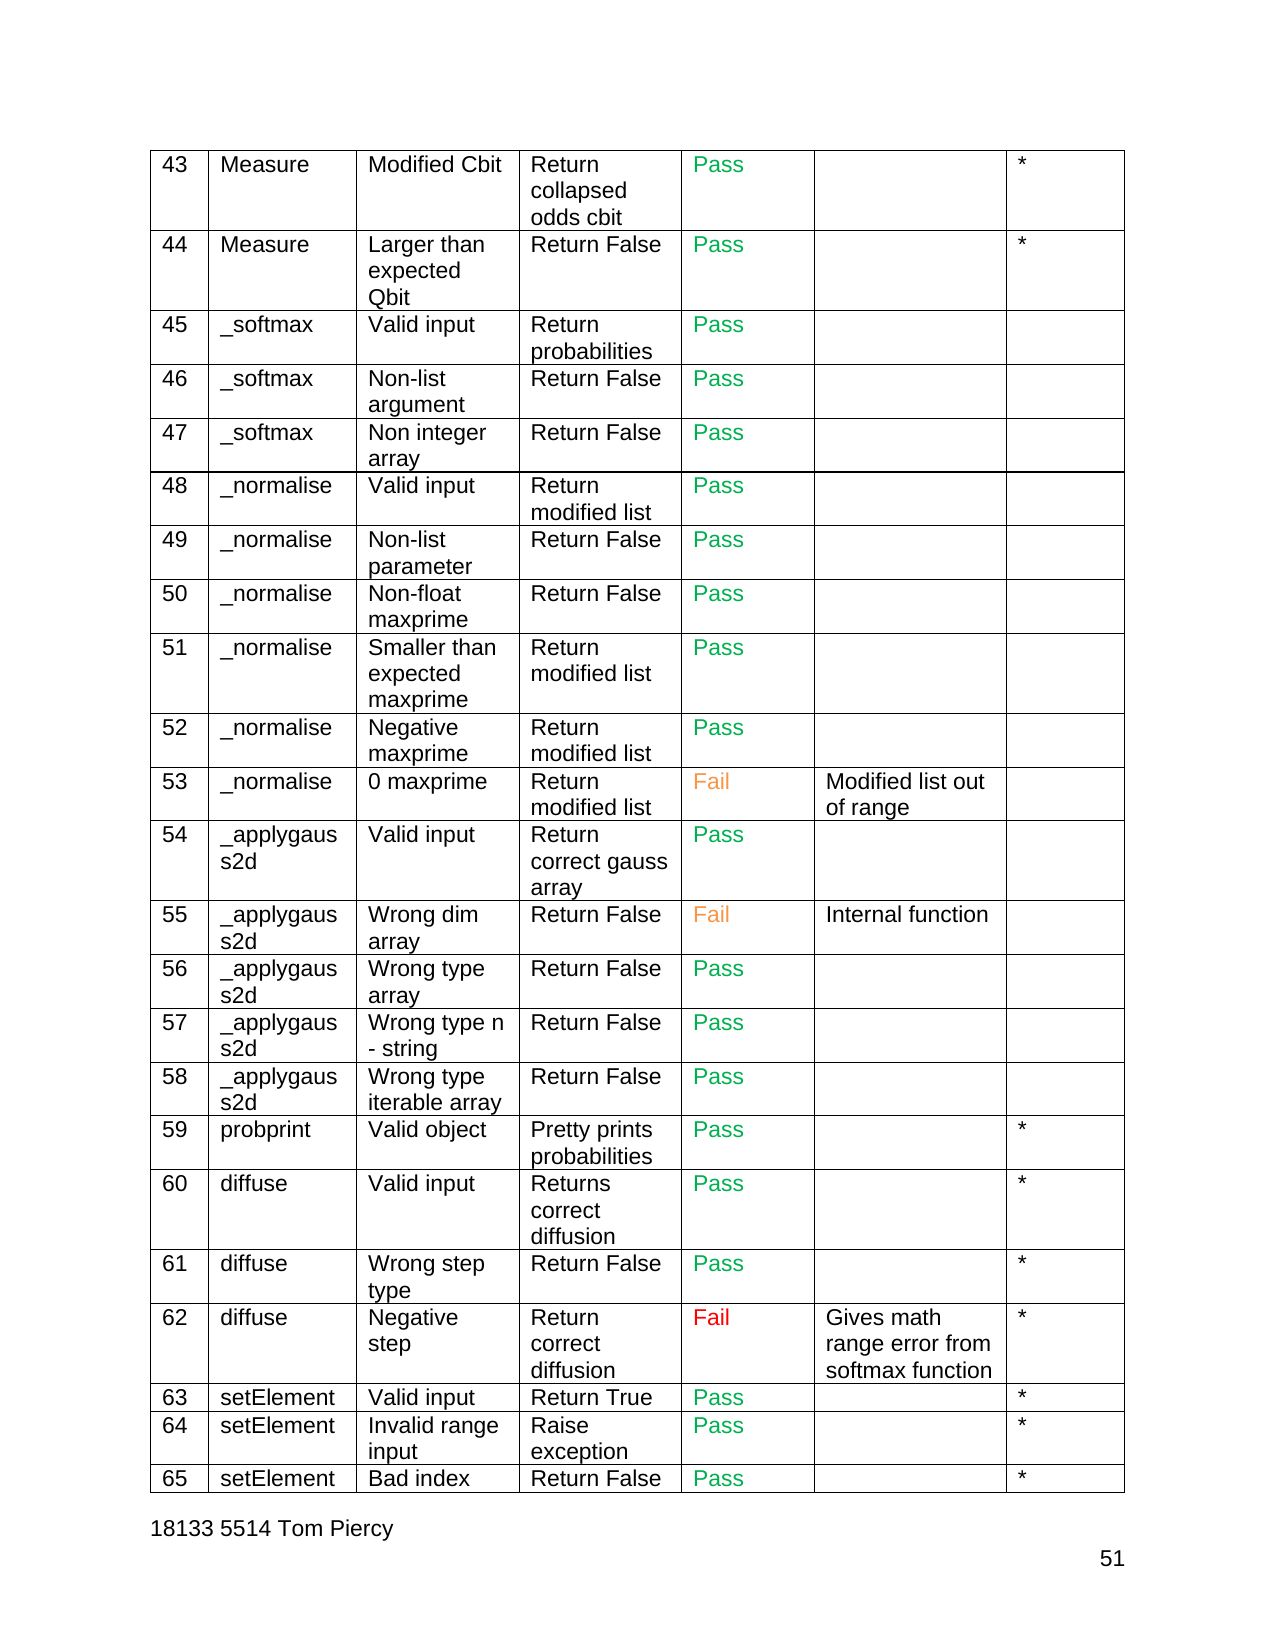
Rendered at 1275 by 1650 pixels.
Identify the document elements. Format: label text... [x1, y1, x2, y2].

table_cell Pass [682, 419, 814, 471]
table_cell _applygauss2d [209, 1009, 356, 1062]
table_cell [1007, 768, 1124, 820]
table_cell Pass [682, 1009, 814, 1062]
table_cell _softmax [209, 419, 356, 471]
table_cell Return modified list [520, 768, 681, 820]
table_cell Pass [682, 1063, 814, 1115]
table_cell Return True [520, 1384, 681, 1411]
table_cell Non integer array [357, 419, 519, 471]
table_cell setElement [209, 1412, 356, 1464]
table_cell Returns correct diffusion [520, 1170, 681, 1249]
table_cell 61 [151, 1250, 208, 1303]
table_cell setElement [209, 1465, 356, 1492]
table_cell Wrong type iterable array [357, 1063, 519, 1115]
table_cell 43 [151, 151, 208, 230]
table_cell Return modified list [520, 473, 681, 525]
table_cell [815, 821, 1006, 900]
table_cell [815, 311, 1006, 364]
table_cell Pass [682, 1412, 814, 1464]
table_cell Fail [682, 768, 814, 820]
table_cell Valid input [357, 311, 519, 364]
table_cell 59 [151, 1116, 208, 1169]
table_cell Pass [682, 1465, 814, 1492]
table_cell 46 [151, 365, 208, 418]
table_cell 45 [151, 311, 208, 364]
table_cell _normalise [209, 714, 356, 767]
table_cell _normalise [209, 634, 356, 713]
table_cell setElement [209, 1384, 356, 1411]
table_cell Pass [682, 955, 814, 1008]
table_cell * [1007, 1384, 1124, 1411]
table_cell * [1007, 1116, 1124, 1169]
table_cell 53 [151, 768, 208, 820]
table_cell Valid input [357, 473, 519, 525]
table_cell [815, 714, 1006, 767]
table_cell [1007, 473, 1124, 525]
table_cell [815, 580, 1006, 633]
table_cell _applygauss2d [209, 821, 356, 900]
table_cell Pass [682, 714, 814, 767]
table_cell Return False [520, 1250, 681, 1303]
table_cell Bad index range [357, 1465, 519, 1492]
table_cell 52 [151, 714, 208, 767]
table_cell 60 [151, 1170, 208, 1249]
table_cell Non-list parameter [357, 526, 519, 579]
table_cell Pass [682, 151, 814, 230]
table_cell _normalise [209, 768, 356, 820]
table_cell Pass [682, 634, 814, 713]
table_cell Return correct gauss array [520, 821, 681, 900]
table_cell [815, 419, 1006, 471]
table_cell Gives math range error from softmax function [815, 1304, 1006, 1383]
table_cell Fail [682, 1304, 814, 1383]
table_cell Fail [682, 901, 814, 954]
table_cell Non-float maxprime [357, 580, 519, 633]
table_cell _softmax [209, 365, 356, 418]
table_cell Return modified list [520, 634, 681, 713]
table_cell [815, 473, 1006, 525]
table_cell Internal function [815, 901, 1006, 954]
table_cell 63 [151, 1384, 208, 1411]
table_cell Return False [520, 1465, 681, 1492]
table_cell Pass [682, 580, 814, 633]
table_cell [815, 1384, 1006, 1411]
table_cell Negative step [357, 1304, 519, 1383]
table_cell [815, 231, 1006, 310]
table_cell Pass [682, 1170, 814, 1249]
table_cell [815, 634, 1006, 713]
table_cell [1007, 955, 1124, 1008]
table_cell [1007, 526, 1124, 579]
table_cell Measure [209, 151, 356, 230]
table_cell Return probabilities [520, 311, 681, 364]
table_cell 54 [151, 821, 208, 900]
table_cell Return False [520, 1063, 681, 1115]
table_cell 44 [151, 231, 208, 310]
table_cell Pass [682, 1116, 814, 1169]
table_cell 51 [151, 634, 208, 713]
table_cell Return modified list [520, 714, 681, 767]
table_cell Return False [520, 1009, 681, 1062]
table_cell [815, 1250, 1006, 1303]
table_cell Return False [520, 231, 681, 310]
table_cell Return correct diffusion [520, 1304, 681, 1383]
table_cell Pass [682, 1384, 814, 1411]
table_cell Wrong step type [357, 1250, 519, 1303]
table_cell [815, 1465, 1006, 1492]
table_cell [815, 1063, 1006, 1115]
table_cell [815, 1009, 1006, 1062]
table_cell [1007, 634, 1124, 713]
table_cell Return collapsed odds cbit [520, 151, 681, 230]
table_cell [1007, 419, 1124, 471]
table_cell [1007, 311, 1124, 364]
table_cell Non-list argument [357, 365, 519, 418]
table_cell _normalise [209, 526, 356, 579]
table_cell Return False [520, 526, 681, 579]
table_cell Pass [682, 311, 814, 364]
table_cell Raise exception [520, 1412, 681, 1464]
table_cell [1007, 1063, 1124, 1115]
table_cell 55 [151, 901, 208, 954]
table_cell Valid input [357, 1170, 519, 1249]
table_cell * [1007, 1250, 1124, 1303]
table_cell Return False [520, 365, 681, 418]
table_cell * [1007, 1465, 1124, 1492]
table_cell [815, 151, 1006, 230]
table_cell 64 [151, 1412, 208, 1464]
table_cell _normalise [209, 580, 356, 633]
table_cell diffuse [209, 1250, 356, 1303]
table_cell diffuse [209, 1170, 356, 1249]
table_cell Wrong dim array [357, 901, 519, 954]
table_cell [815, 526, 1006, 579]
table_cell 62 [151, 1304, 208, 1383]
table_cell _softmax [209, 311, 356, 364]
table_cell Pretty prints probabilities [520, 1116, 681, 1169]
table_cell * [1007, 151, 1124, 230]
table_cell * [1007, 1412, 1124, 1464]
table_cell Return False [520, 419, 681, 471]
table_cell [1007, 821, 1124, 900]
table_cell Invalid range input [357, 1412, 519, 1464]
table_cell [1007, 714, 1124, 767]
table_cell 58 [151, 1063, 208, 1115]
table_cell Modified list out of range [815, 768, 1006, 820]
table_cell Pass [682, 821, 814, 900]
table_cell [815, 955, 1006, 1008]
table_cell Wrong type array [357, 955, 519, 1008]
table_cell _normalise [209, 473, 356, 525]
table_cell [1007, 365, 1124, 418]
table_cell Modified Cbit [357, 151, 519, 230]
table_cell 0 maxprime [357, 768, 519, 820]
table_cell [815, 1170, 1006, 1249]
table_cell [1007, 901, 1124, 954]
table_cell 65 [151, 1465, 208, 1492]
table_cell Return False [520, 901, 681, 954]
table_cell * [1007, 1304, 1124, 1383]
table_cell Larger than expected Qbit [357, 231, 519, 310]
table_cell _applygauss2d [209, 1063, 356, 1115]
table_cell 49 [151, 526, 208, 579]
table_cell Valid object [357, 1116, 519, 1169]
table_cell [815, 1116, 1006, 1169]
table_cell * [1007, 1170, 1124, 1249]
table_cell 57 [151, 1009, 208, 1062]
table_cell 50 [151, 580, 208, 633]
table_cell Valid input [357, 1384, 519, 1411]
table_cell Pass [682, 473, 814, 525]
table_cell Valid input [357, 821, 519, 900]
table_cell [1007, 580, 1124, 633]
table_cell Smaller than expected maxprime [357, 634, 519, 713]
table_cell Pass [682, 231, 814, 310]
table_cell _applygauss2d [209, 901, 356, 954]
table_cell 47 [151, 419, 208, 471]
table_cell Pass [682, 1250, 814, 1303]
table_cell Return False [520, 955, 681, 1008]
table_cell 56 [151, 955, 208, 1008]
table_cell probprint [209, 1116, 356, 1169]
table_cell [815, 1412, 1006, 1464]
table_cell diffuse [209, 1304, 356, 1383]
table_cell _applygauss2d [209, 955, 356, 1008]
table_cell * [1007, 231, 1124, 310]
table_cell Return False [520, 580, 681, 633]
table_cell 48 [151, 473, 208, 525]
table_cell [1007, 1009, 1124, 1062]
table_cell Pass [682, 365, 814, 418]
table_cell Measure [209, 231, 356, 310]
table_cell Wrong type n - string [357, 1009, 519, 1062]
table_cell Pass [682, 526, 814, 579]
table_cell Negative maxprime [357, 714, 519, 767]
table_cell [815, 365, 1006, 418]
